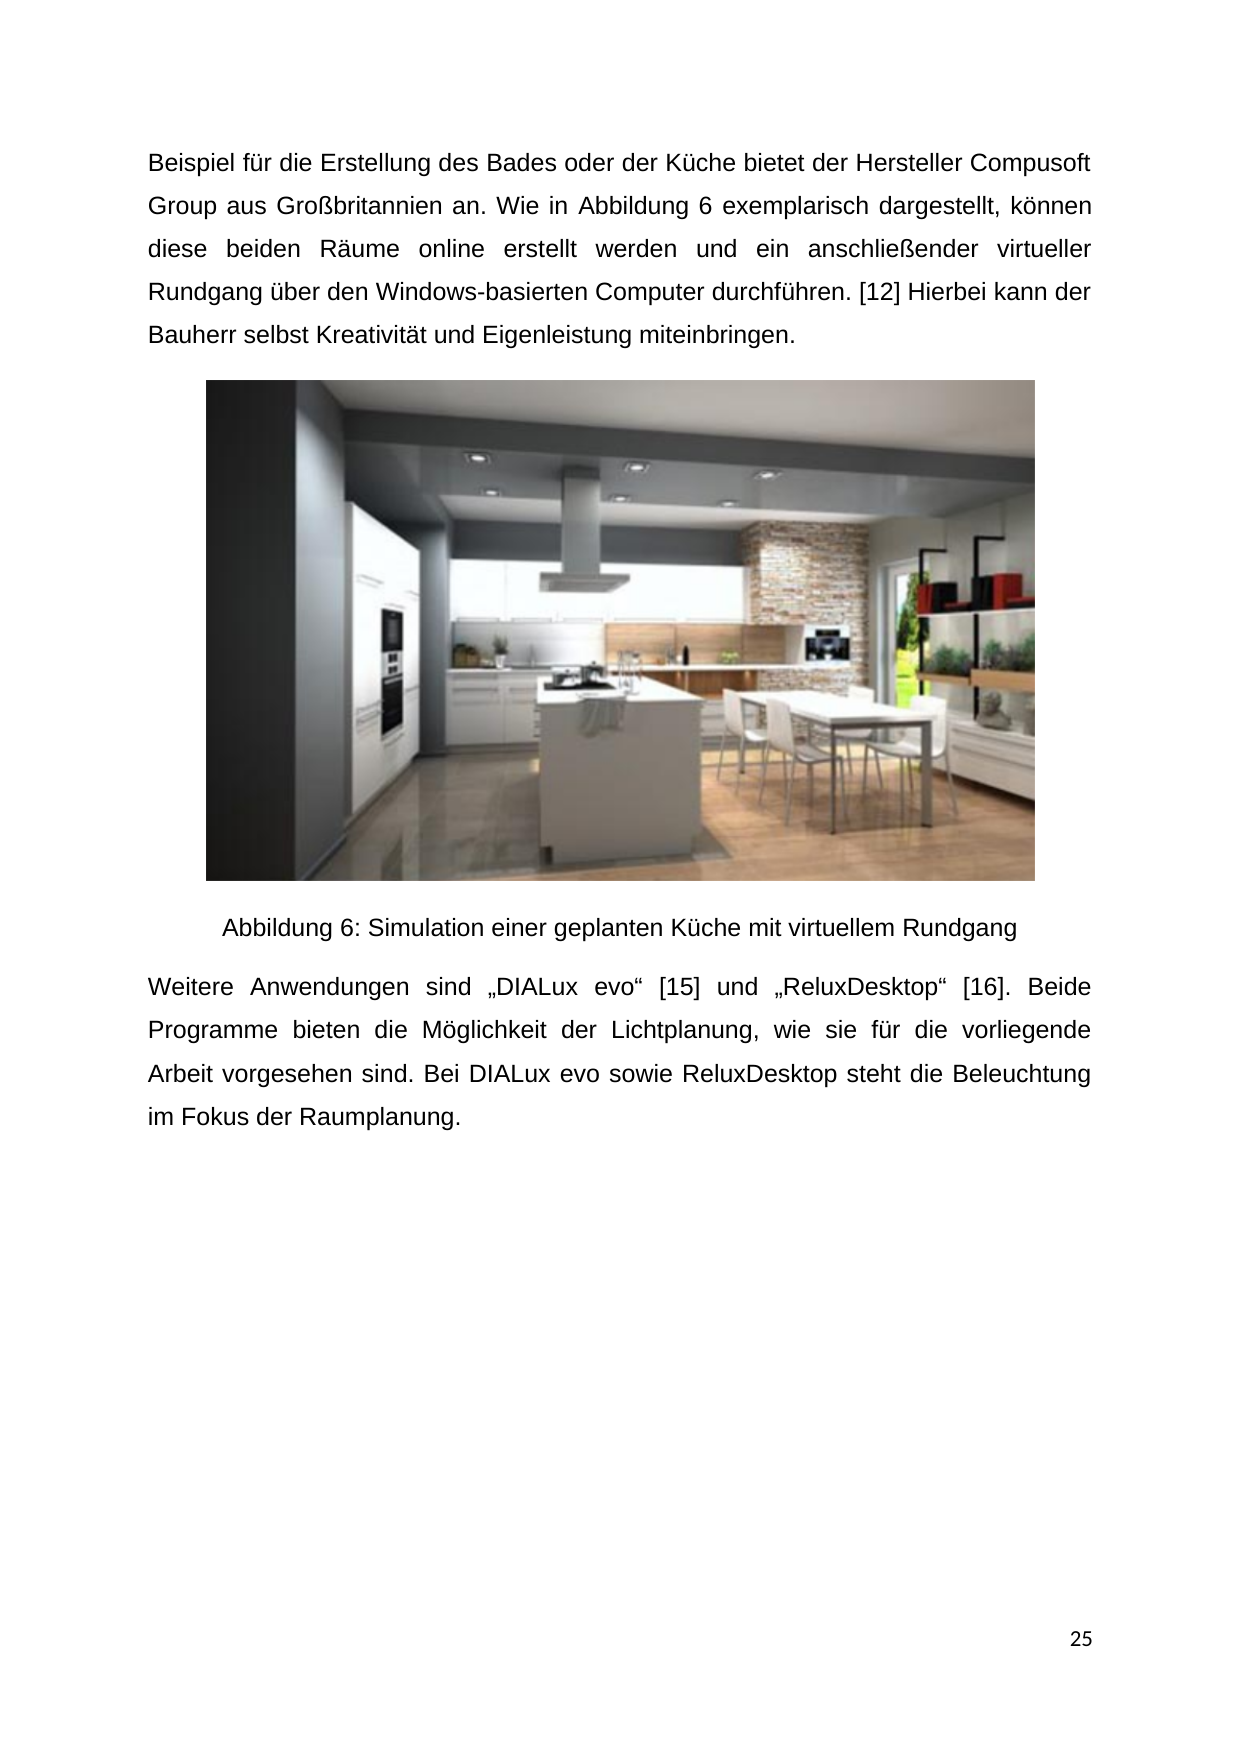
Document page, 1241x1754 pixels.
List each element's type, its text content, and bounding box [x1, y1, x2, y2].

text Weitere Anwendungen sind „DIALux evo“ [15] und „ReluxDesktop“ [16]. Beide Programme bieten die Möglichkeit der Lichtplanung, wie sie für die vorliegende Arbeit vorgesehen sind. Bei DIALux evo sowie ReluxDesktop steht die Beleuchtung im Fokus der Raumplanung. [148, 972, 1093, 1131]
picture [205, 380, 1036, 882]
text Abbildung 6: Simulation einer geplanten Küche mit virtuellem Rundgang [148, 913, 1093, 941]
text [148, 148, 1093, 349]
